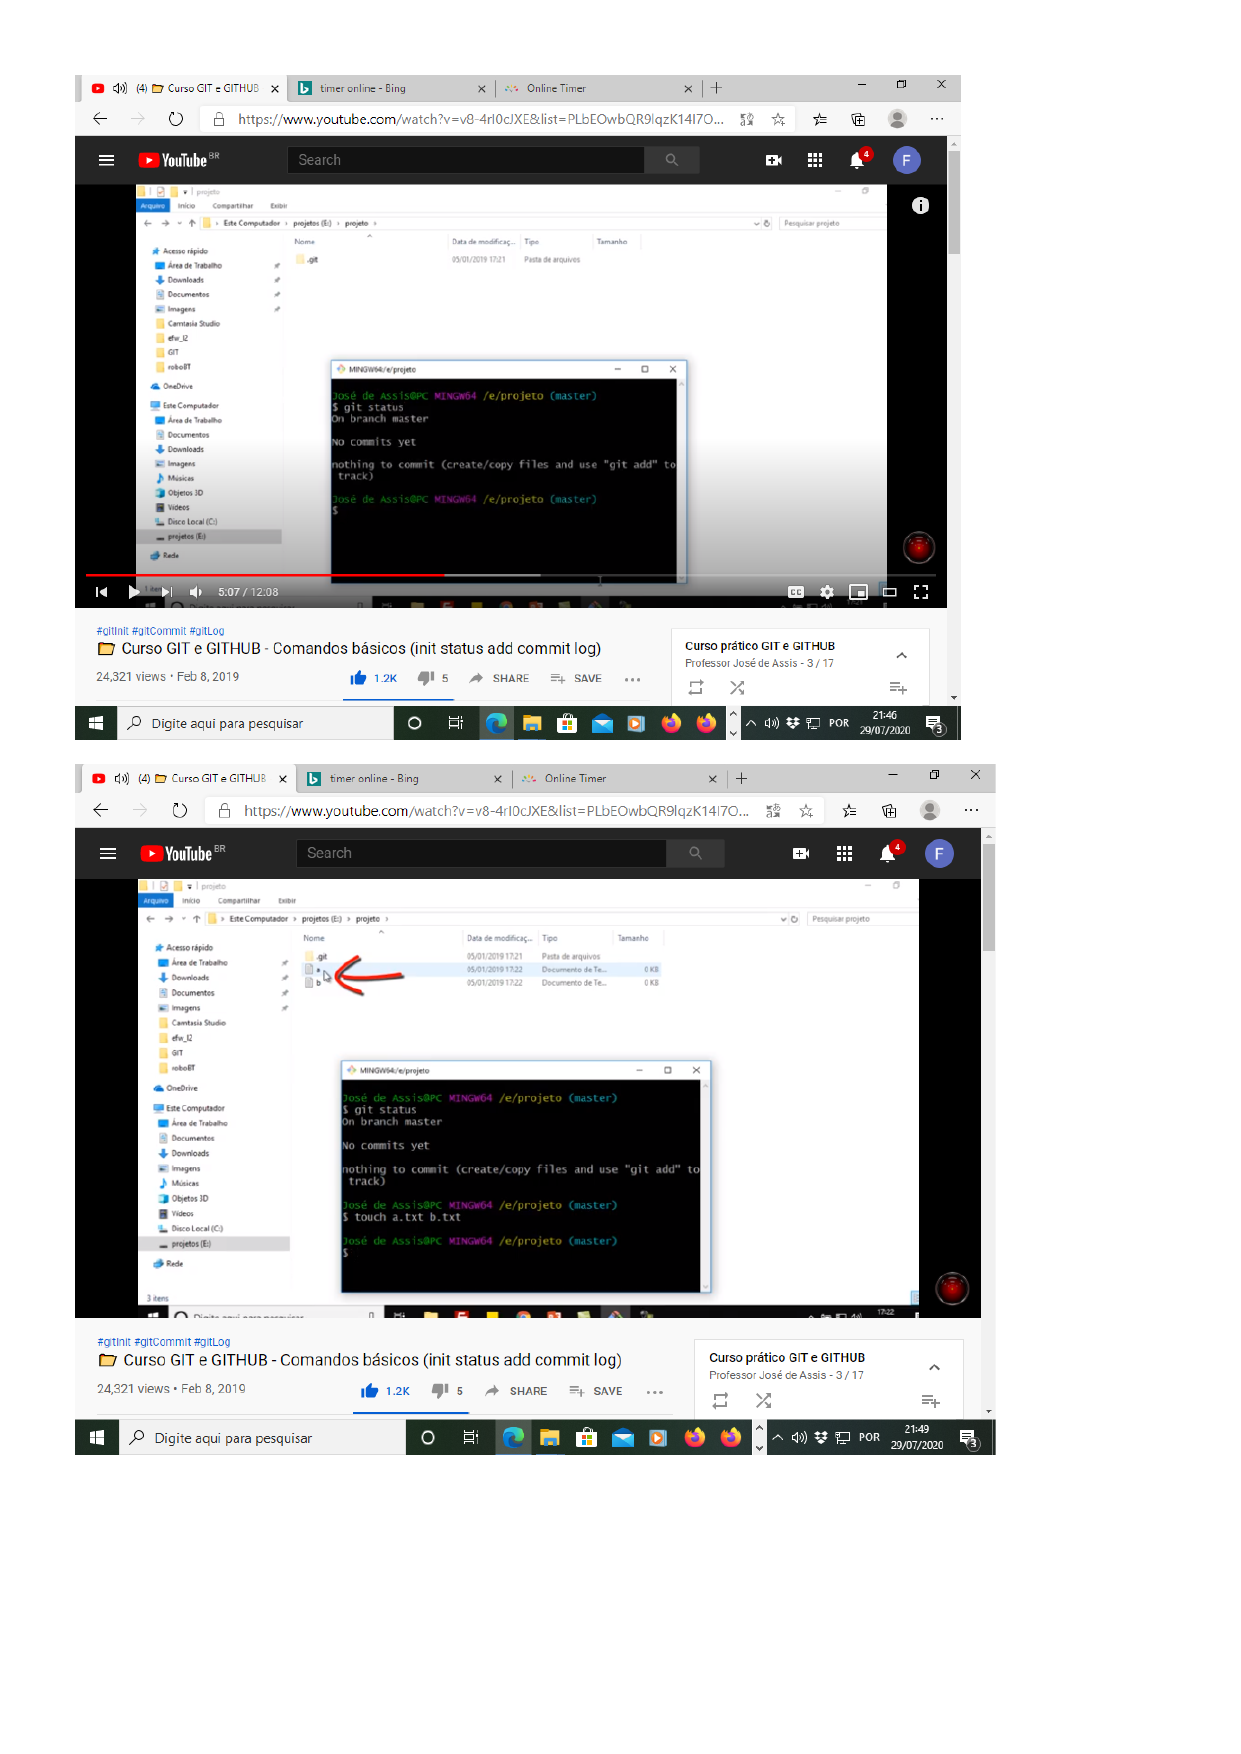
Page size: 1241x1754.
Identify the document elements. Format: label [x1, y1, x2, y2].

picture [75, 764, 996, 1455]
picture [75, 75, 961, 740]
